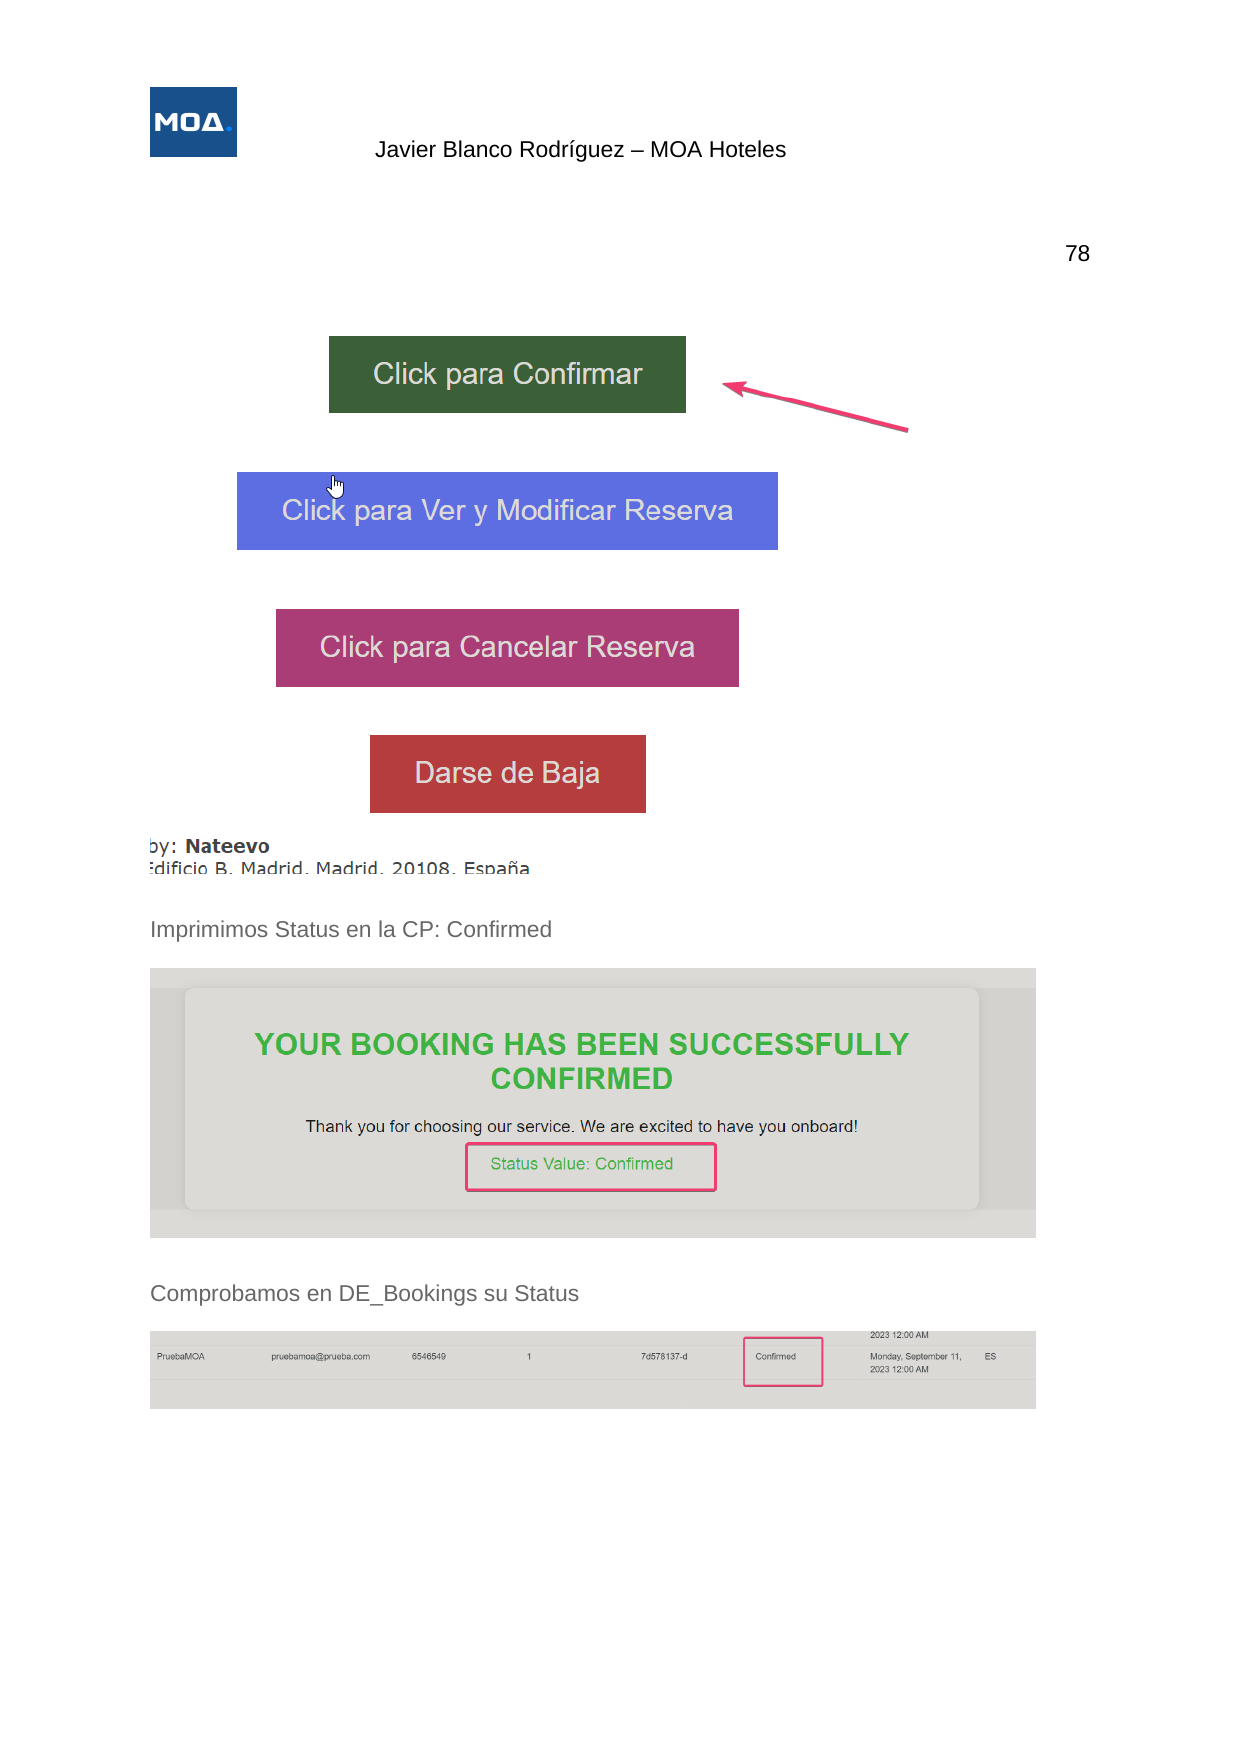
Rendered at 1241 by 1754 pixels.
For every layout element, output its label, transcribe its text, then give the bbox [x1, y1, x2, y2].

picture [150, 1331, 1036, 1409]
picture [150, 278, 1036, 874]
picture [150, 968, 1036, 1238]
picture [150, 87, 237, 157]
subtitle Comprobamos en DE_Bookings su Status [150, 1280, 1090, 1306]
subtitle Imprimimos Status en la CP: Confirmed [150, 916, 1090, 943]
